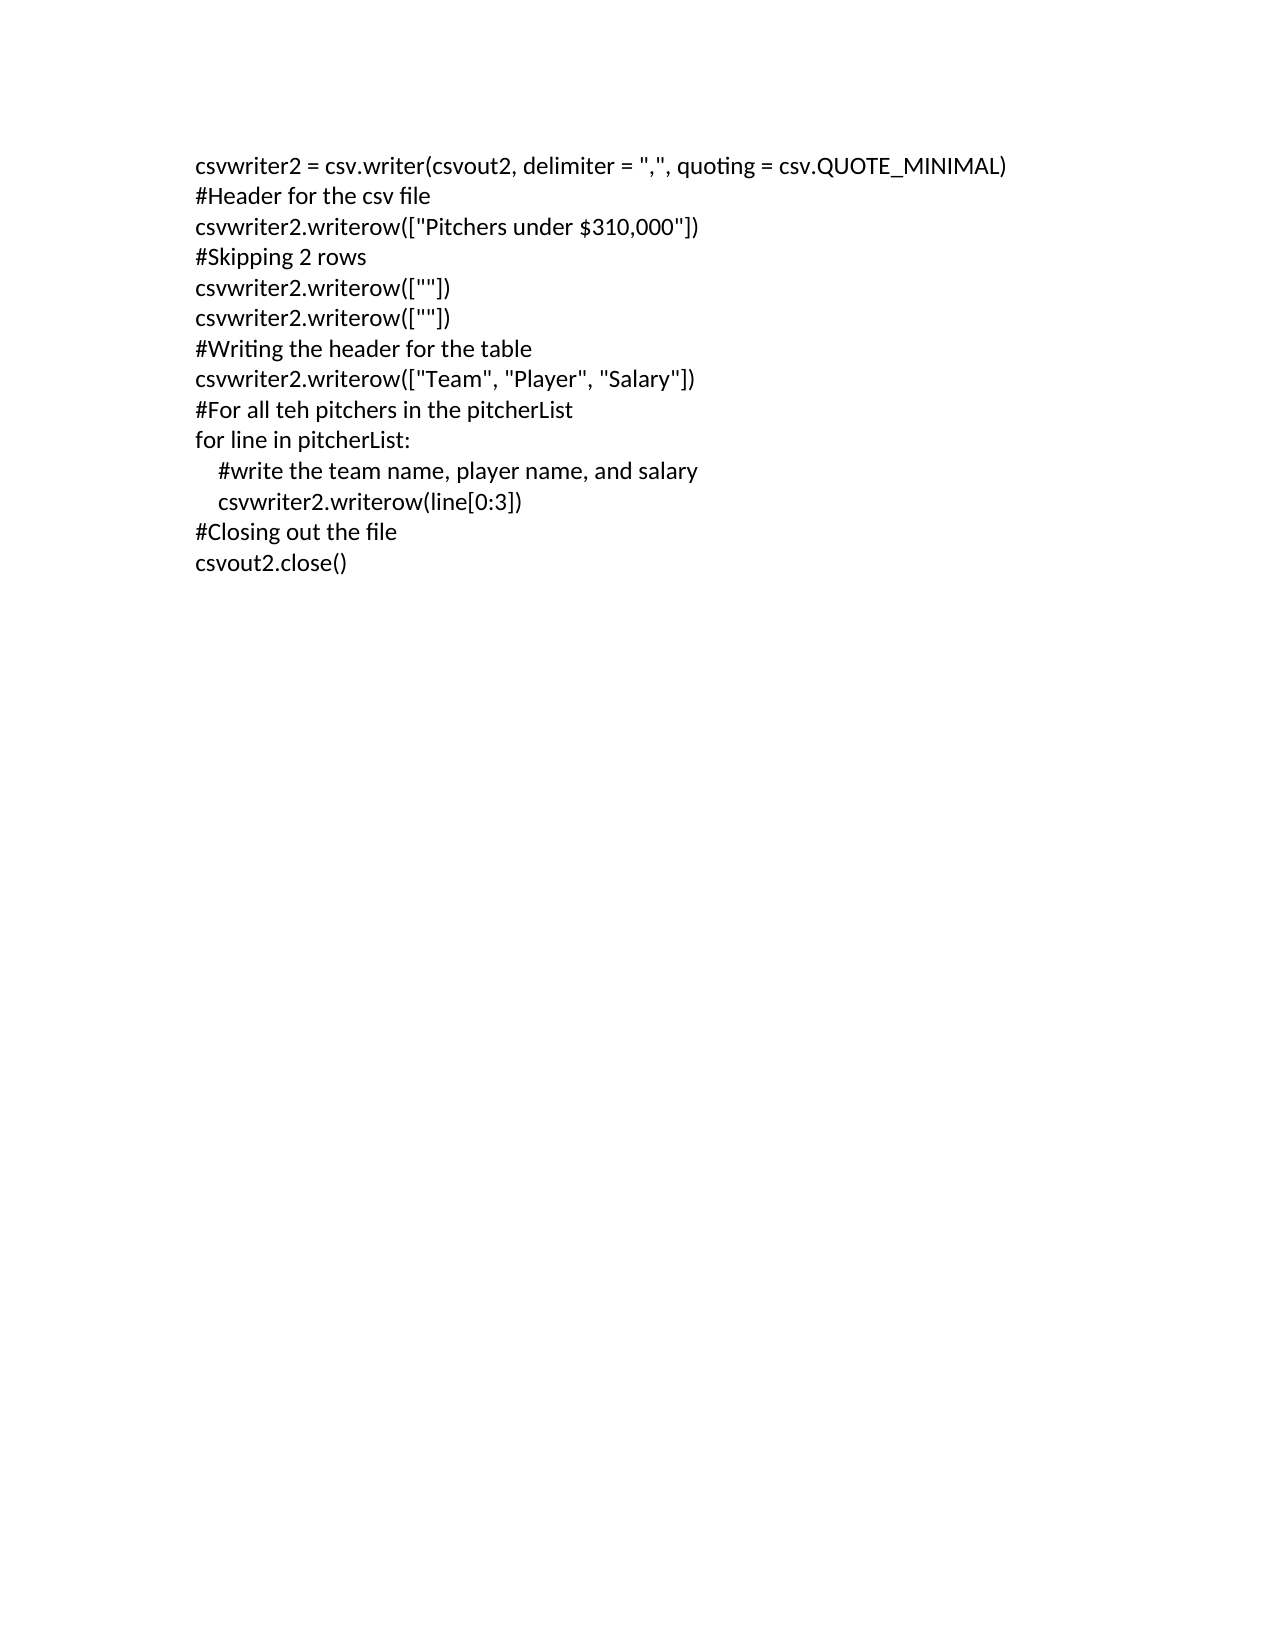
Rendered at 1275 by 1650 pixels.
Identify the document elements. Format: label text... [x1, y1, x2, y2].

text csvout2.close() [150, 547, 1125, 577]
text csvwriter2.writerow([""]) [150, 303, 1125, 333]
text #write the team name, player name, and salary [150, 455, 1125, 486]
text for line in pitcherList: [150, 425, 1125, 455]
text csvwriter2 = csv.writer(csvout2, delimiter = ",", quoting = csv.QUOTE_MINIMAL) [150, 150, 1125, 181]
text csvwriter2.writerow(line[0:3]) [150, 486, 1125, 516]
text csvwriter2.writerow(["Team", "Player", "Salary"]) [150, 364, 1125, 394]
text #Header for the csv file [150, 181, 1125, 211]
text #Skipping 2 rows [150, 242, 1125, 272]
text #Writing the header for the table [150, 333, 1125, 364]
text #For all teh pitchers in the pitcherList [150, 394, 1125, 425]
text #Closing out the file [150, 516, 1125, 547]
text csvwriter2.writerow(["Pitchers under $310,000"]) [150, 211, 1125, 242]
text csvwriter2.writerow([""]) [150, 272, 1125, 303]
